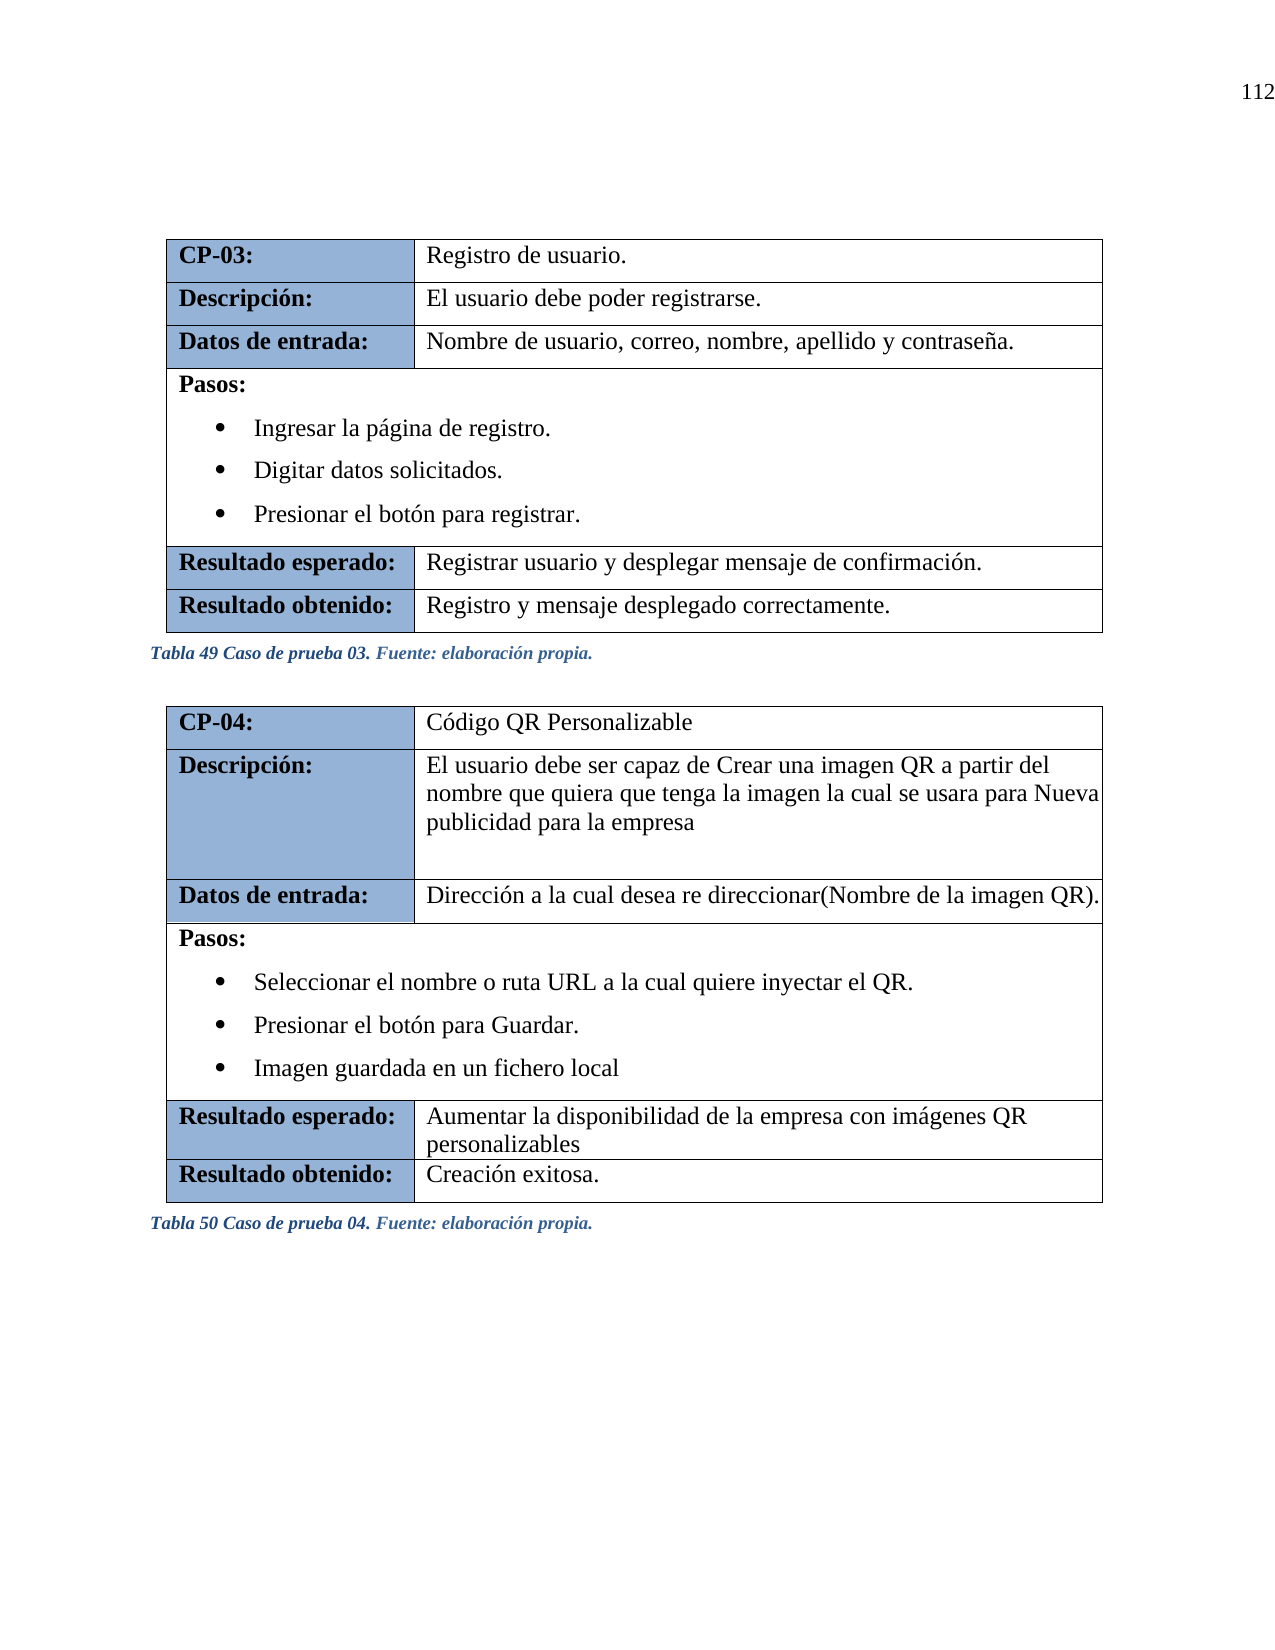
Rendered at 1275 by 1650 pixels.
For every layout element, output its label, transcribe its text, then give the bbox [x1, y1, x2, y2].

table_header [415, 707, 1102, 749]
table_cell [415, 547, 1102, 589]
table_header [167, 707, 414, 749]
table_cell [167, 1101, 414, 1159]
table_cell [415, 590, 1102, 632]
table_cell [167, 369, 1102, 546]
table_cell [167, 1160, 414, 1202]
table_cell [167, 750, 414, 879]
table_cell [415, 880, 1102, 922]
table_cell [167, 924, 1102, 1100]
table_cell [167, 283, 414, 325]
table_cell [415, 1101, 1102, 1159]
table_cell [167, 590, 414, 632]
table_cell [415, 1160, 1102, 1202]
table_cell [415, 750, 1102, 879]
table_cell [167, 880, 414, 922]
text Tabla 49 Caso de prueba 03. Fuente: elaboración propia. [150, 642, 1099, 663]
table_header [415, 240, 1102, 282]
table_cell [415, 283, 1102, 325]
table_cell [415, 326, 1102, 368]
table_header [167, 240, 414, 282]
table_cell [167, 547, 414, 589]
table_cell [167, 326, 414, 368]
text Tabla 50 Caso de prueba 04. Fuente: elaboración propia. [150, 1212, 1099, 1233]
